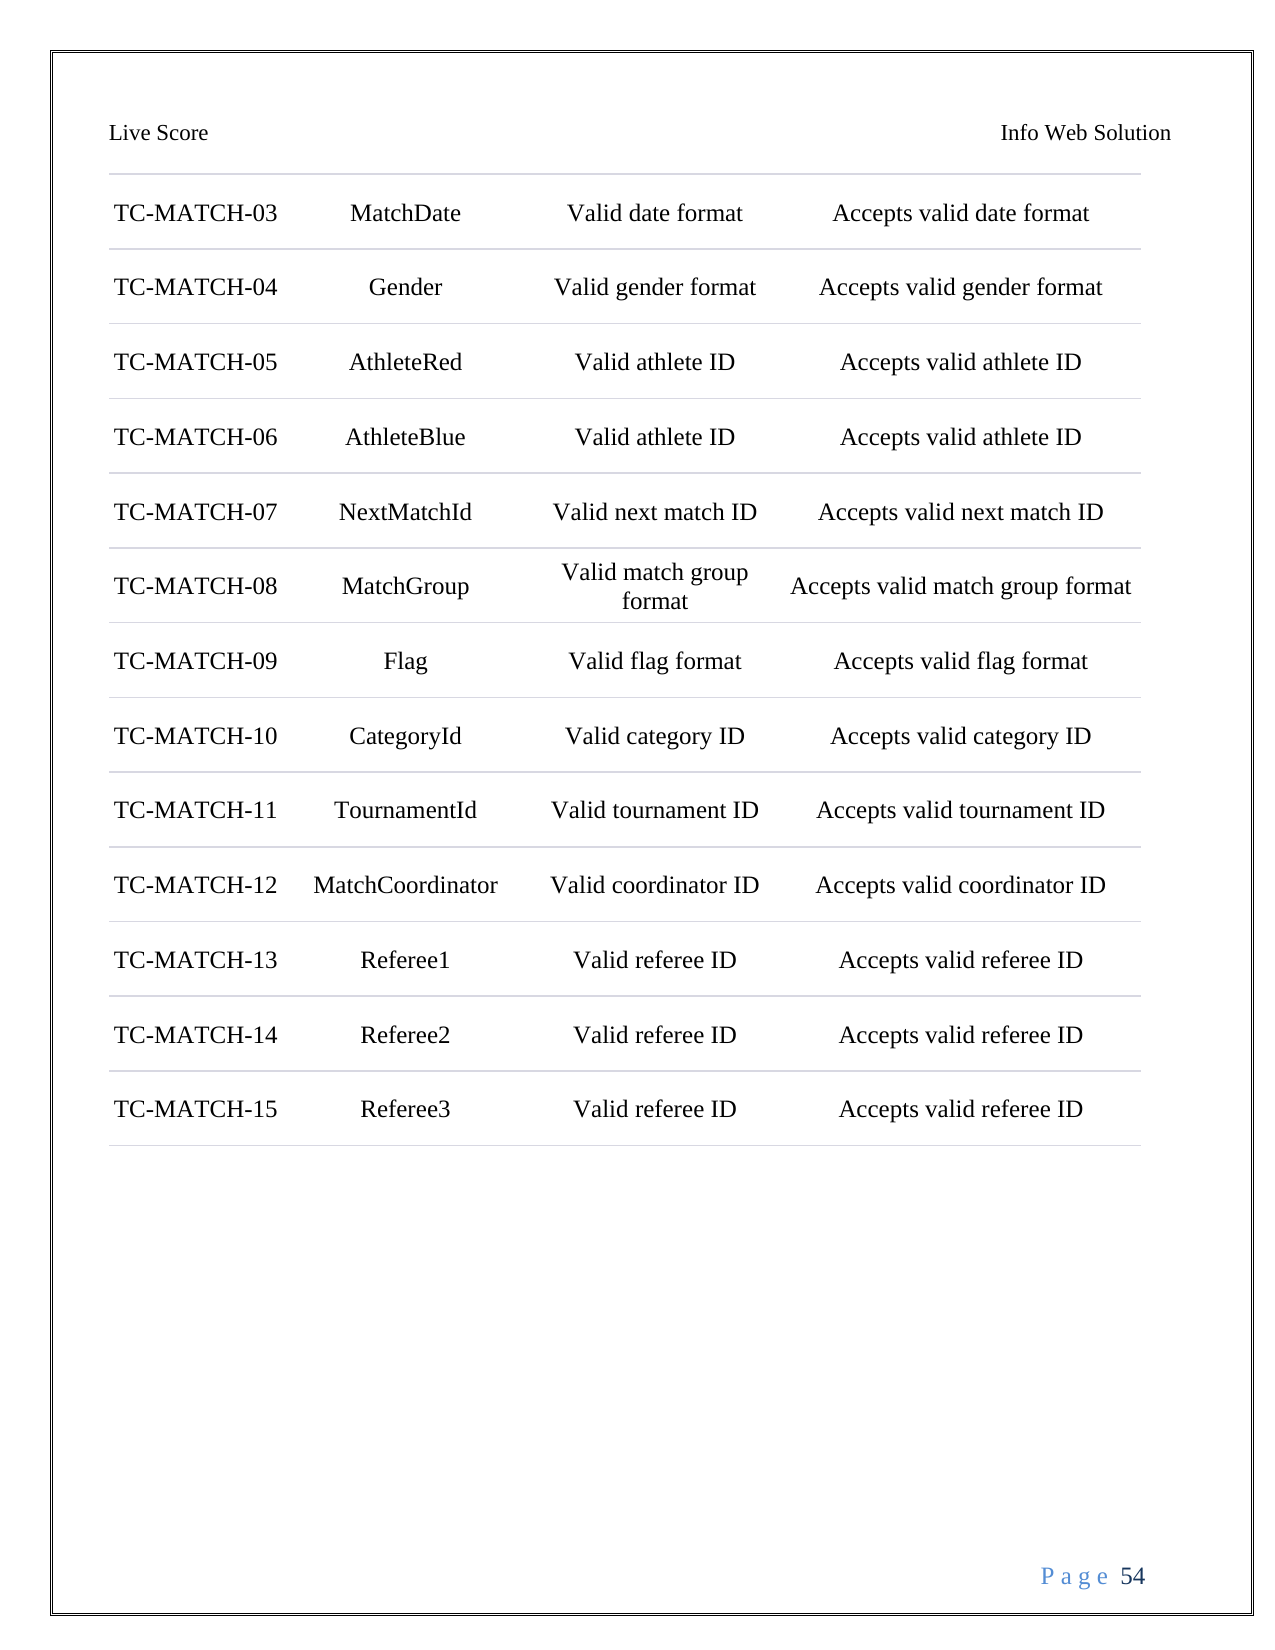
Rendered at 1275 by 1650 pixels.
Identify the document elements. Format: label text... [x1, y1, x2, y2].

table_cell Accepts valid tournament ID [775, 773, 1141, 846]
table_cell CategoryId [295, 698, 524, 771]
table_cell Referee1 [295, 922, 524, 995]
table_header MatchDate [295, 175, 524, 248]
table_cell Referee3 [295, 1072, 524, 1145]
table_cell Valid category ID [524, 698, 775, 771]
table_cell Valid referee ID [524, 1072, 775, 1145]
table_cell Valid tournament ID [524, 773, 775, 846]
table_header Valid date format [524, 175, 775, 248]
table_cell Valid gender format [524, 250, 775, 323]
table_cell Accepts valid flag format [775, 623, 1141, 696]
table_cell Valid next match ID [524, 474, 775, 547]
table_cell TC-MATCH-06 [109, 399, 295, 472]
table_cell Flag [295, 623, 524, 696]
table_cell TC-MATCH-13 [109, 922, 295, 995]
table_cell TC-MATCH-11 [109, 773, 295, 846]
table_header Accepts valid date format [775, 175, 1141, 248]
table_cell TC-MATCH-05 [109, 324, 295, 397]
table_cell Referee2 [295, 997, 524, 1070]
table_cell MatchCoordinator [295, 848, 524, 921]
table_cell TC-MATCH-04 [109, 250, 295, 323]
table_cell NextMatchId [295, 474, 524, 547]
table_cell Accepts valid athlete ID [775, 399, 1141, 472]
table_cell TC-MATCH-10 [109, 698, 295, 771]
table_cell Accepts valid next match ID [775, 474, 1141, 547]
table_cell TC-MATCH-08 [109, 549, 295, 622]
table_cell TC-MATCH-14 [109, 997, 295, 1070]
table_cell Valid coordinator ID [524, 848, 775, 921]
table_cell AthleteRed [295, 324, 524, 397]
table_cell TC-MATCH-07 [109, 474, 295, 547]
table_cell TournamentId [295, 773, 524, 846]
table_cell Accepts valid athlete ID [775, 324, 1141, 397]
table_cell Accepts valid referee ID [775, 997, 1141, 1070]
table_cell Accepts valid category ID [775, 698, 1141, 771]
table_cell Accepts valid coordinator ID [775, 848, 1141, 921]
table_cell Valid match group format [524, 549, 775, 622]
table_cell Valid referee ID [524, 922, 775, 995]
table_cell Accepts valid referee ID [775, 922, 1141, 995]
table_cell MatchGroup [295, 549, 524, 622]
table_cell Valid flag format [524, 623, 775, 696]
table_cell TC-MATCH-12 [109, 848, 295, 921]
table_cell Gender [295, 250, 524, 323]
table_cell Valid athlete ID [524, 399, 775, 472]
table_cell Accepts valid referee ID [775, 1072, 1141, 1145]
table_header TC-MATCH-03 [109, 175, 295, 248]
table_cell TC-MATCH-09 [109, 623, 295, 696]
table_cell AthleteBlue [295, 399, 524, 472]
table_cell TC-MATCH-15 [109, 1072, 295, 1145]
table_cell Valid referee ID [524, 997, 775, 1070]
table_cell Valid athlete ID [524, 324, 775, 397]
table_cell Accepts valid gender format [775, 250, 1141, 323]
table_cell Accepts valid match group format [775, 549, 1141, 622]
